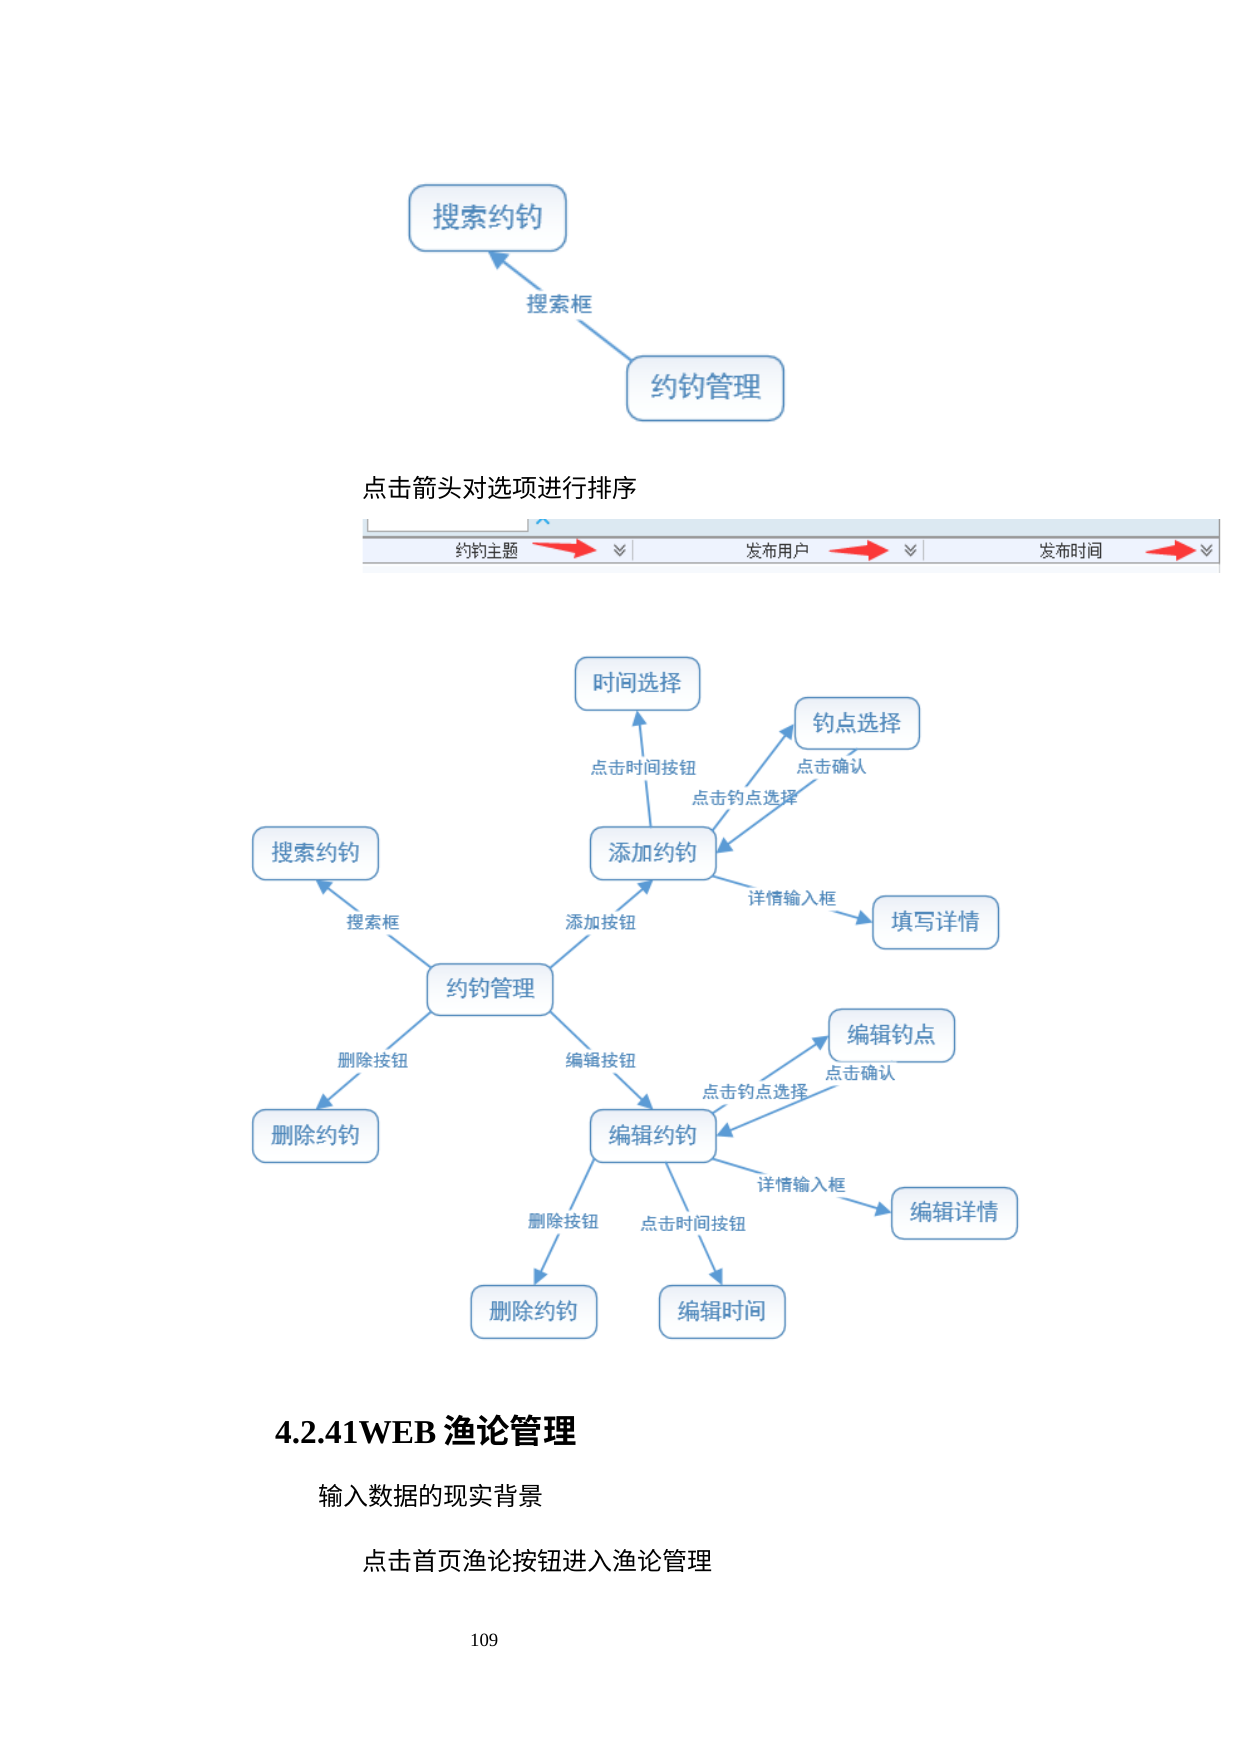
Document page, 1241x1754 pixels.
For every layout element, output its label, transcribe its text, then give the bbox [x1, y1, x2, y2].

text 输入数据的现实背景 [187, 1462, 1053, 1527]
picture [187, 584, 1052, 1378]
text 点击首页渔论按钮进入渔论管理 [319, 1527, 1053, 1592]
picture [362, 162, 805, 442]
text 4.2.41WEB渔论管理 [231, 1397, 1053, 1462]
picture [362, 519, 1228, 573]
text 点击箭头对选项进行排序 [319, 454, 1053, 519]
